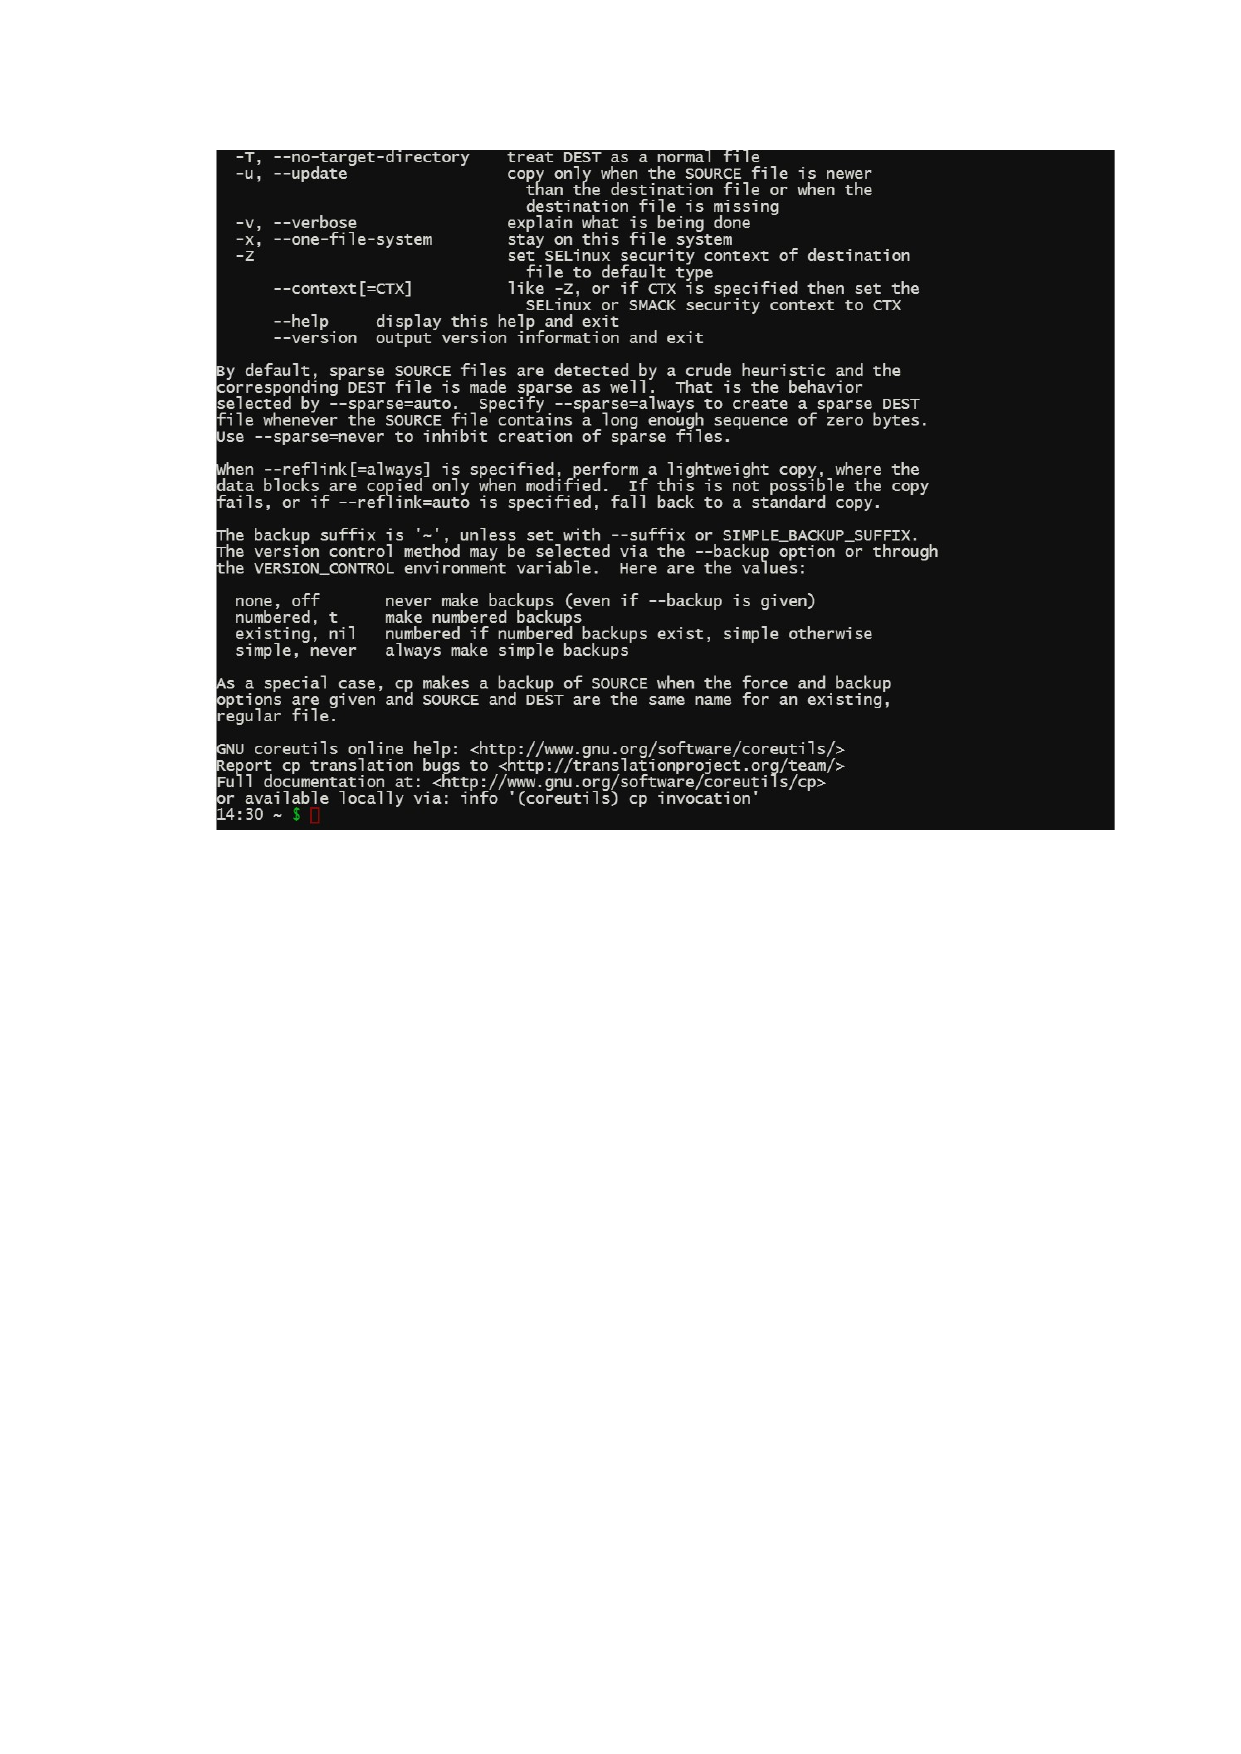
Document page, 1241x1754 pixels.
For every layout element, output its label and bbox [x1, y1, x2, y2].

picture [212, 150, 1115, 830]
